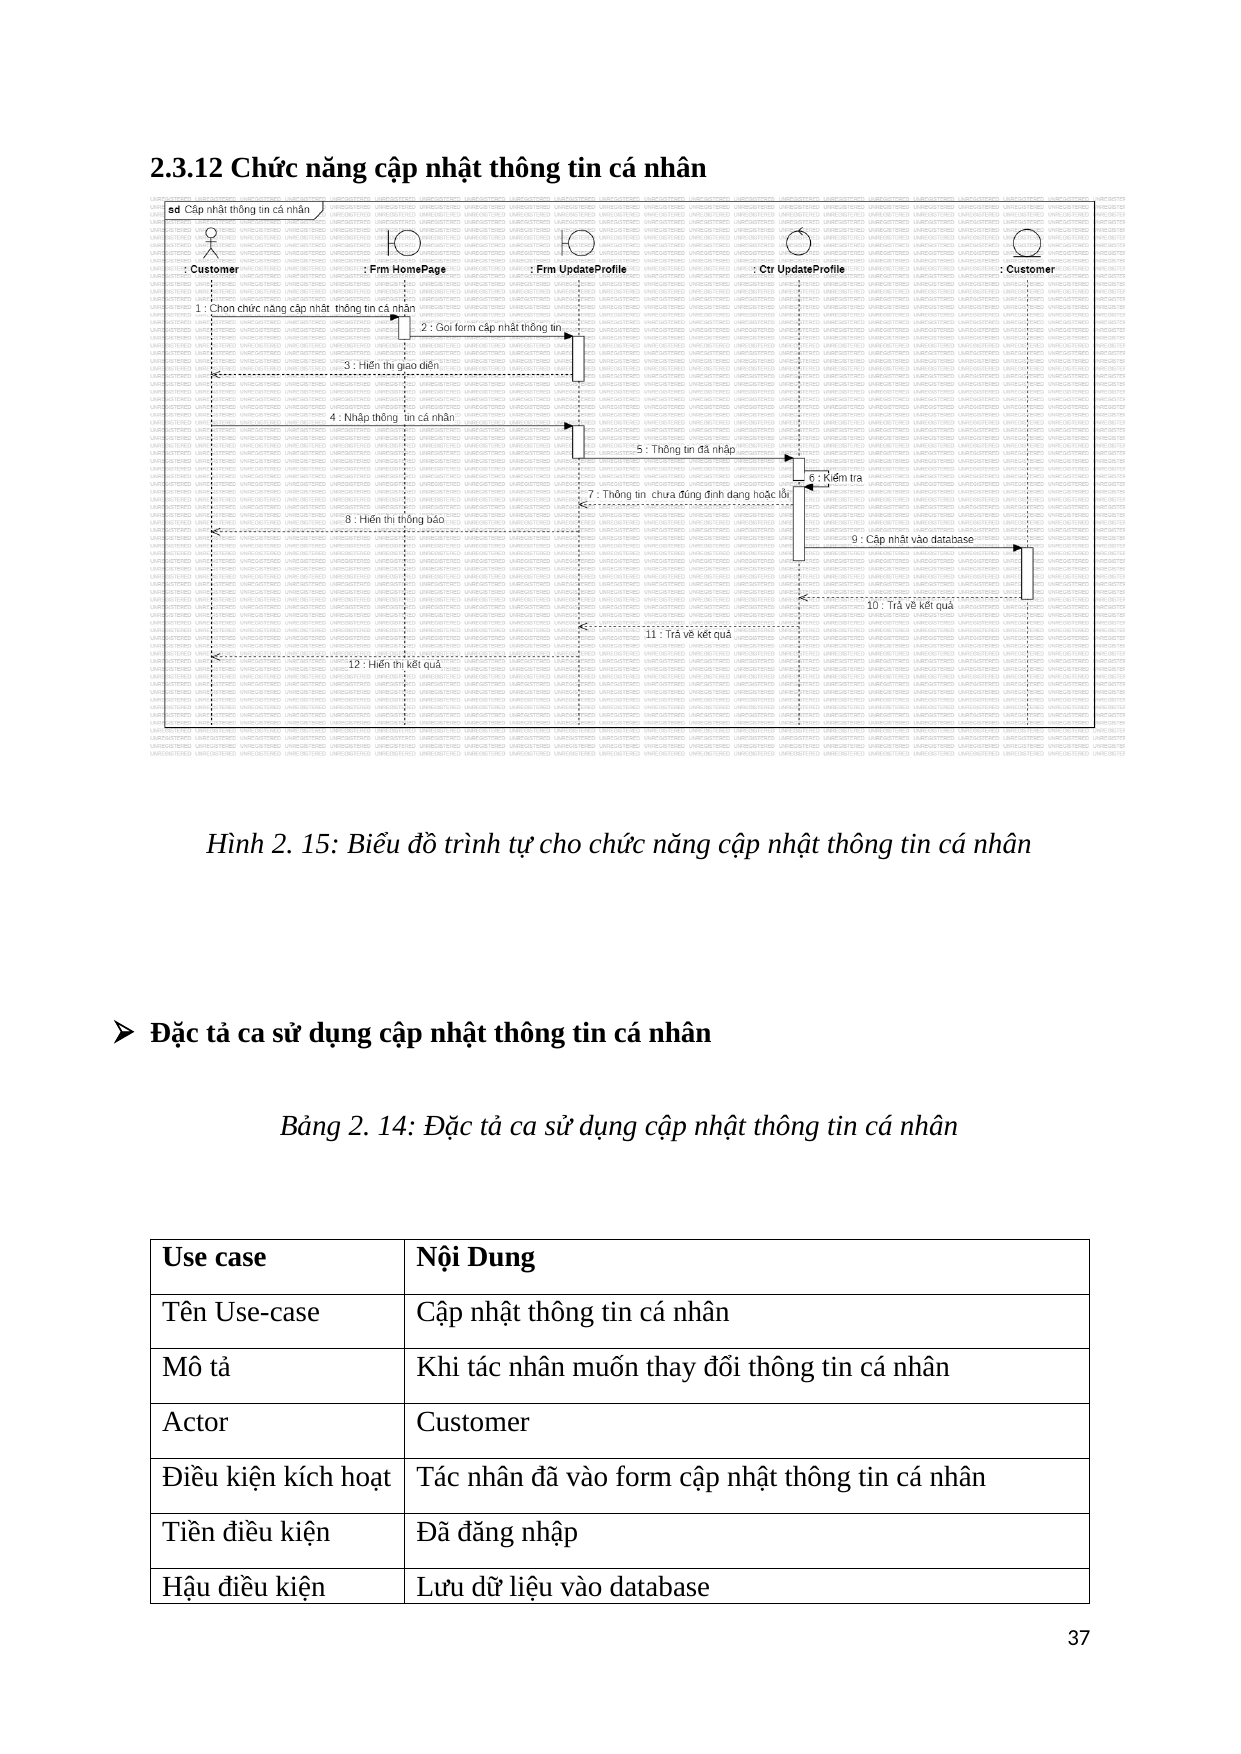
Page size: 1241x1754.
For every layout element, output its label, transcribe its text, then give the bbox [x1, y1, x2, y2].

table_cell Customer [405, 1404, 1089, 1458]
list Đặc tả ca sử dụng cập nhật thông tin cá nhân [112, 1015, 1090, 1049]
table_cell Actor [151, 1404, 404, 1458]
table_cell Khi tác nhân muốn thay đổi thông tin cá nhân [405, 1349, 1089, 1403]
table_cell Tên Use-case [151, 1295, 404, 1348]
table_cell Đã đăng nhập [405, 1514, 1089, 1568]
table_cell Cập nhật thông tin cá nhân [405, 1295, 1089, 1348]
table_header Nội Dung [405, 1240, 1089, 1293]
table_cell Tác nhân đã vào form cập nhật thông tin cá nhân [405, 1459, 1089, 1513]
subtitle 2.3.12 Chức năng cập nhật thông tin cá nhân [150, 150, 1090, 183]
table_cell Điều kiện kích hoạt [151, 1459, 404, 1513]
table_header Use case [151, 1240, 404, 1293]
table_cell Hậu điều kiện [151, 1569, 404, 1602]
table_cell Tiền điều kiện [151, 1514, 404, 1568]
table_cell Mô tả [151, 1349, 404, 1403]
picture [150, 193, 1125, 759]
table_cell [405, 1569, 1089, 1602]
